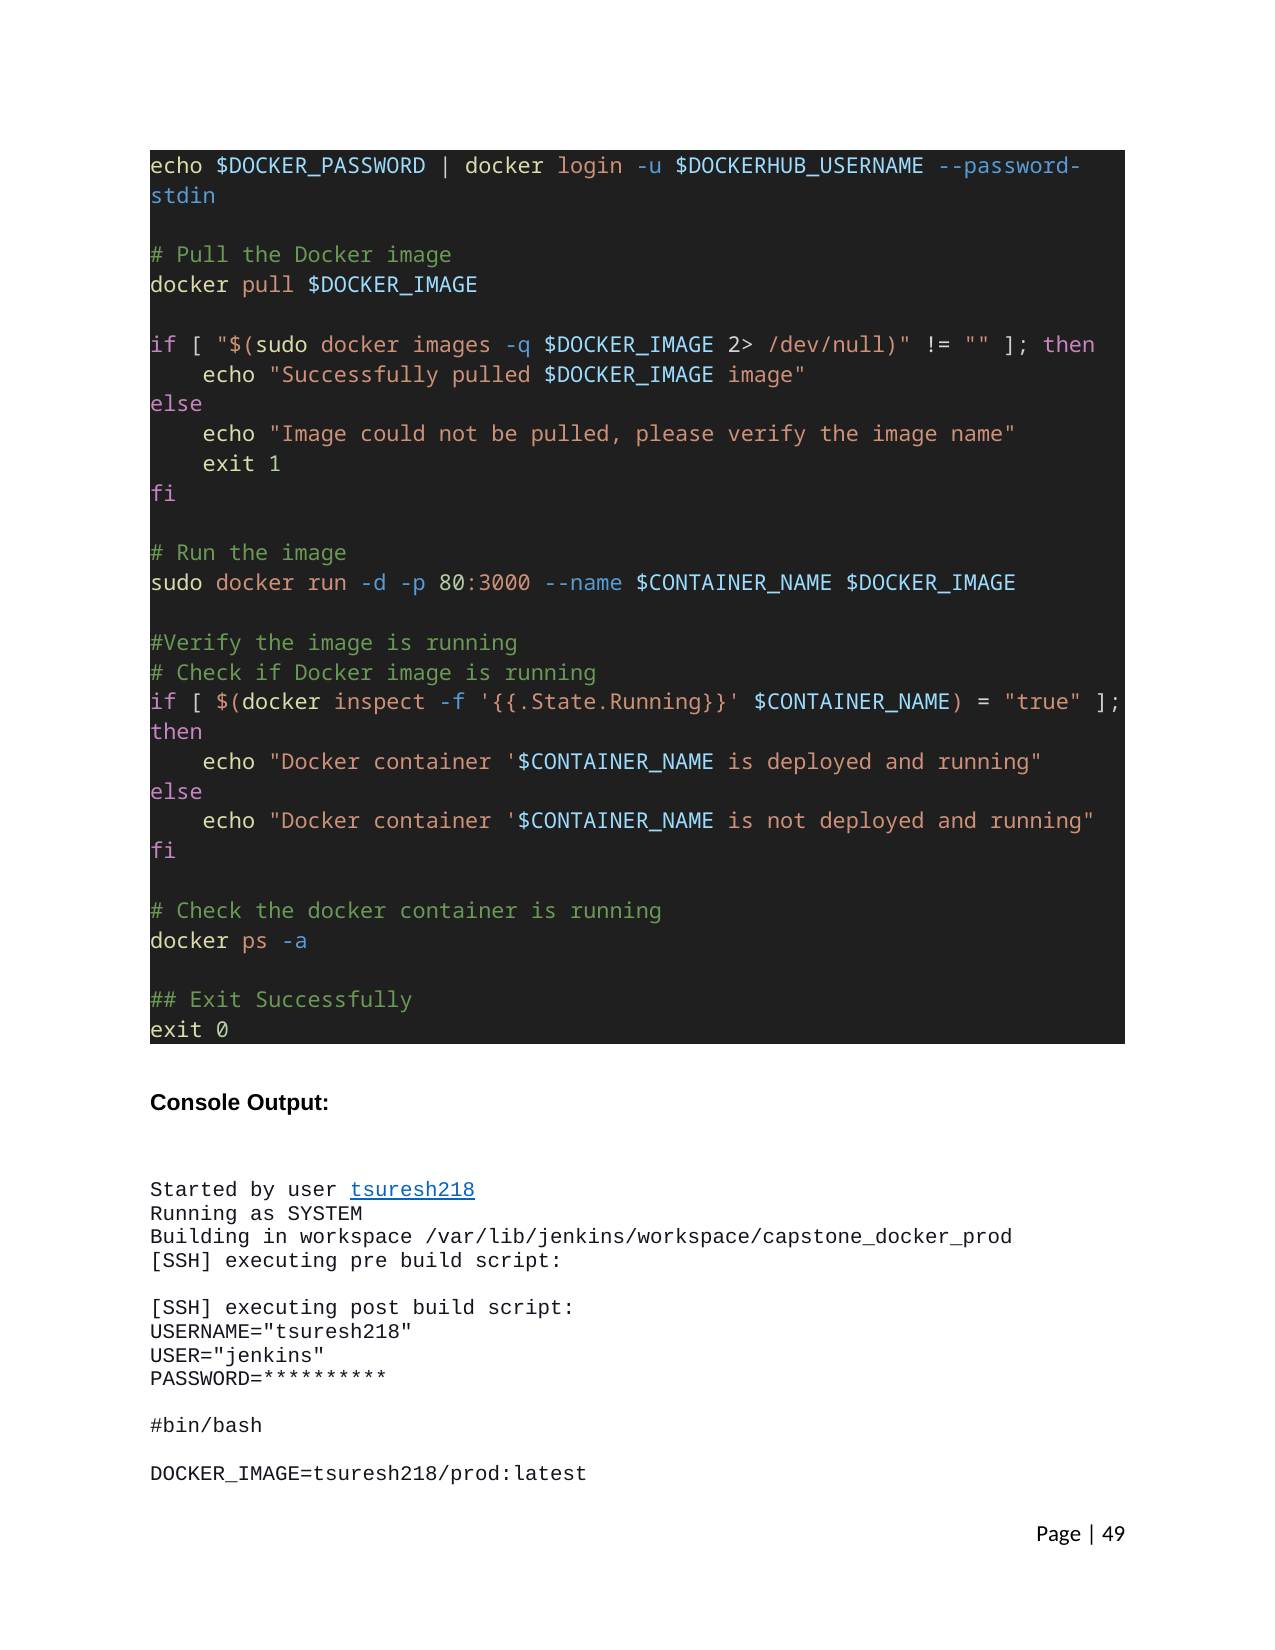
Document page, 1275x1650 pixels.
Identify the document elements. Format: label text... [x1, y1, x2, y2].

text Started by user tsuresh218 [150, 1179, 1125, 1203]
text [SSH] executing post build script: [150, 1297, 1125, 1321]
text else [150, 776, 1125, 805]
text Building in workspace /var/lib/jenkins/workspace/capstone_docker_prod [150, 1226, 1125, 1250]
text echo "Docker container '$CONTAINER_NAME is deployed and running" [150, 746, 1125, 776]
text echo "Image could not be pulled, please verify the image name" [150, 418, 1125, 448]
text #bin/bash [150, 1416, 1125, 1439]
text exit 0 [150, 1014, 1125, 1044]
text docker ps -a [150, 924, 1125, 954]
text echo "Docker container '$CONTAINER_NAME is not deployed and running" [150, 805, 1125, 835]
text if [ $(docker inspect -f '{{.State.Running}}' $CONTAINER_NAME) = "true" ]; then [150, 686, 1125, 746]
text # Pull the Docker image [150, 239, 1125, 269]
text # Run the image [150, 537, 1125, 567]
text exit 1 [150, 448, 1125, 478]
text else [150, 388, 1125, 418]
text # Check the docker container is running [150, 895, 1125, 924]
text DOCKER_IMAGE=tsuresh218/prod:latest [150, 1463, 1125, 1486]
text USER="jenkins" [150, 1344, 1125, 1368]
text #Verify the image is running [150, 627, 1125, 656]
text # Check if Docker image is running [150, 656, 1125, 686]
text Running as SYSTEM [150, 1203, 1125, 1226]
text echo $DOCKER_PASSWORD | docker login -u $DOCKERHUB_USERNAME --password-stdin [150, 150, 1125, 209]
text PASSWORD=********** [150, 1368, 1125, 1392]
text docker pull $DOCKER_IMAGE [150, 269, 1125, 299]
text ## Exit Successfully [150, 984, 1125, 1014]
text if [ "$(sudo docker images -q $DOCKER_IMAGE 2> /dev/null)" != "" ]; then [150, 329, 1125, 358]
text USERNAME="tsuresh218" [150, 1321, 1125, 1344]
text Console Output: [150, 1089, 1125, 1115]
text fi [150, 835, 1125, 865]
text [SSH] executing pre build script: [150, 1250, 1125, 1274]
text sudo docker run -d -p 80:3000 --name $CONTAINER_NAME $DOCKER_IMAGE [150, 567, 1125, 597]
text echo "Successfully pulled $DOCKER_IMAGE image" [150, 358, 1125, 388]
text fi [150, 478, 1125, 507]
